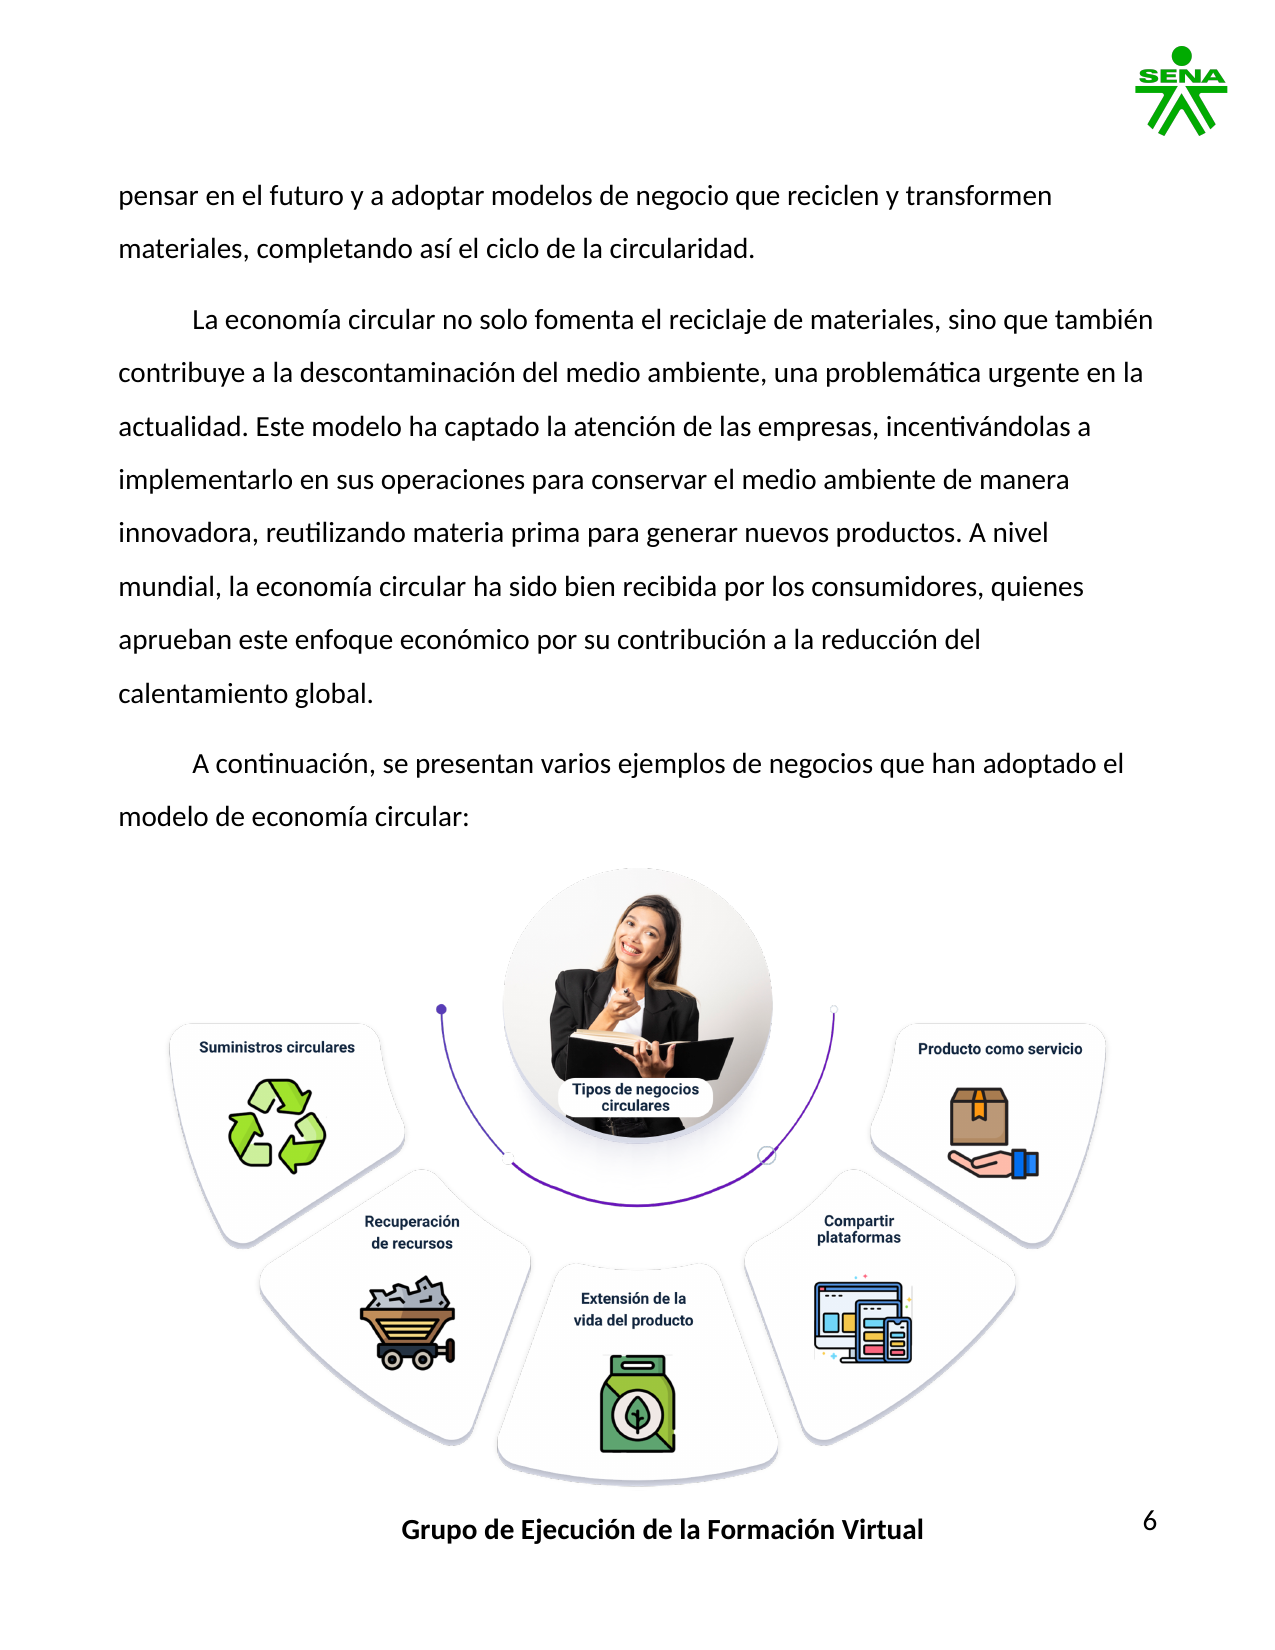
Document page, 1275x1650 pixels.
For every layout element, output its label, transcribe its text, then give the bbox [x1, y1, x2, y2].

text La economía circular no solo fomenta el reciclaje de materiales, sino que también contribuye a la descontaminación del medio ambiente, una problemática urgente en la actualidad. Este modelo ha captado la atención de las empresas, incentivándolas a implementarlo en sus operaciones para conservar el medio ambiente de manera innovadora, reutilizando materia prima para generar nuevos productos. A nivel mundial, la economía circular ha sido bien recibida por los consumidores, quienes aprueban este enfoque económico por su contribución a la reducción del calentamiento global. [118, 301, 1157, 710]
text A continuación, se presentan varios ejemplos de negocios que han adoptado el modelo de economía circular: [118, 745, 1157, 834]
picture [161, 868, 1114, 1491]
picture [1135, 46, 1228, 136]
